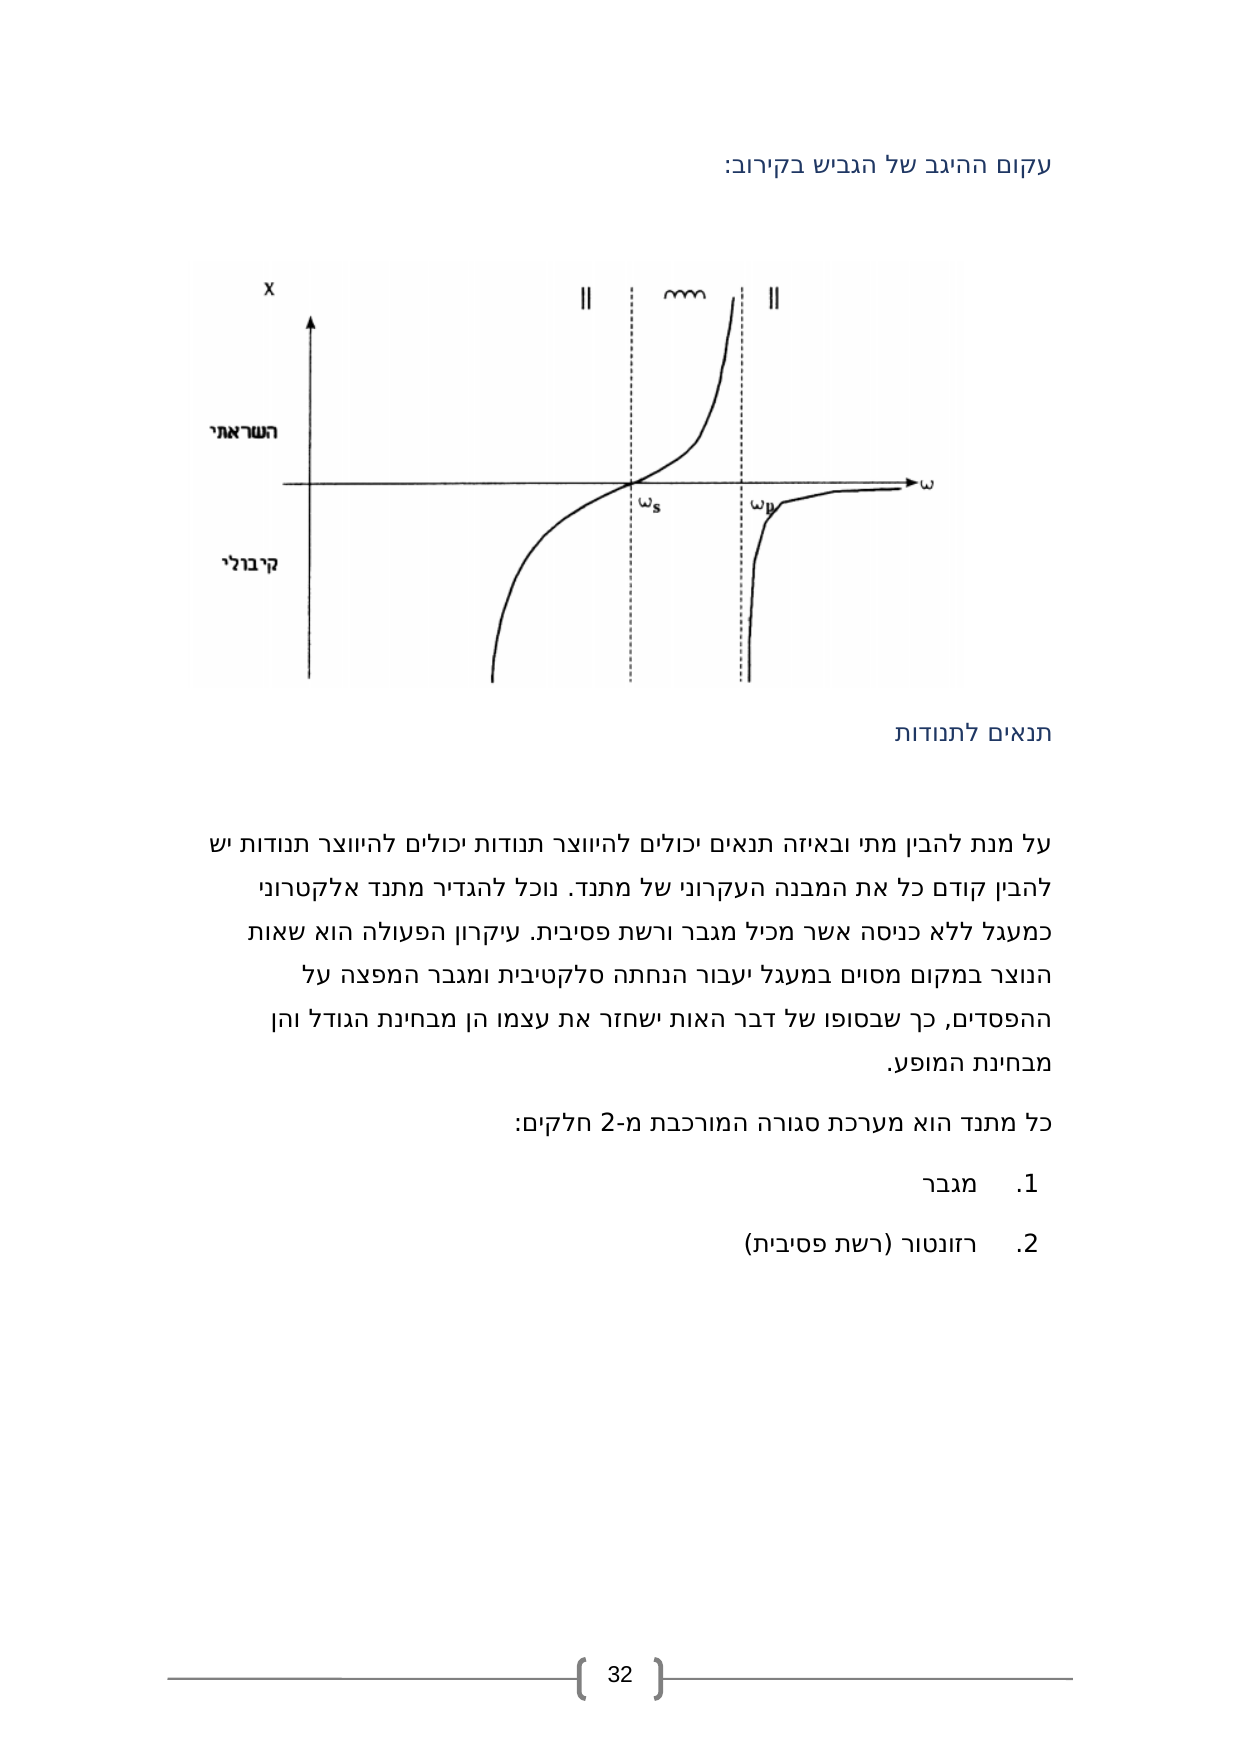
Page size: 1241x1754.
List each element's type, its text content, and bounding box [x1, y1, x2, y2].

subtitle תנאים לתנודות [187, 718, 1053, 747]
text כל מתנד הוא מערכת סגורה המורכבת מ-2 חלקים: [187, 1108, 1053, 1138]
picture [187, 261, 1053, 688]
list רזונטור (רשת פסיבית) [187, 1229, 1015, 1258]
text על מנת להבין מתי ובאיזה תנאים יכולים להיווצר תנודות יכולים להיווצר תנודות יש להבין קודם כל את המבנה העקרוני של מתנד. נוכל להגדיר מתנד אלקטרוני כמעגל ללא כניסה אשר מכיל מגבר ורשת פסיבית. עיקרון הפעולה הוא שאות הנוצר במקום מסוים במעגל יעבור הנחתה סלקטיבית ומגבר המפצה על ההפסדים, כך שבסופו של דבר האות ישחזר את עצמו הן מבחינת הגודל והן מבחינת המופע. [187, 829, 1053, 1077]
subtitle עקום ההיגב של הגביש בקירוב: [187, 150, 1053, 179]
list מגבר [187, 1169, 1015, 1198]
